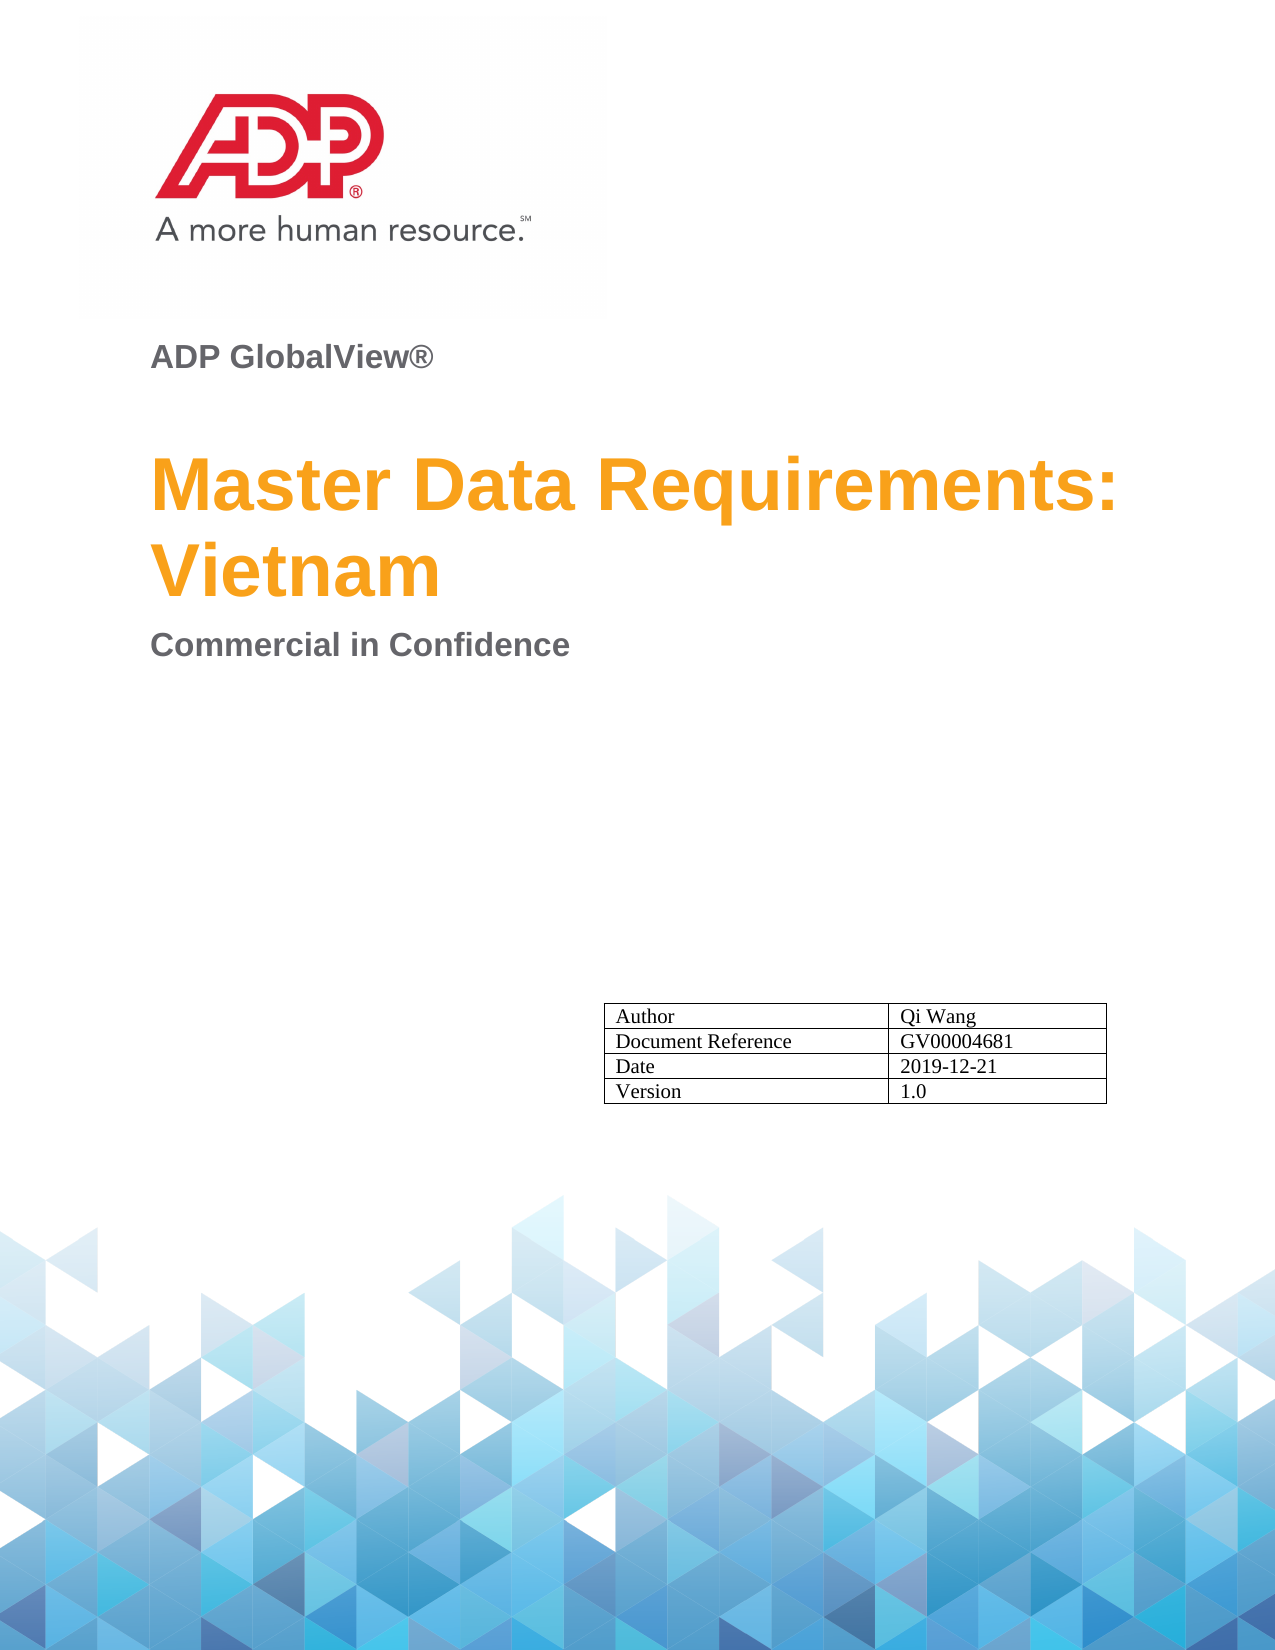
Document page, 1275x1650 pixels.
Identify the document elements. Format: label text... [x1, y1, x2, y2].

subtitle Commercial in Confidence [150, 625, 1125, 663]
picture [0, 677, 1275, 1650]
table_header Author [605, 1004, 888, 1028]
table_cell GV00004681 [889, 1029, 1106, 1053]
table_cell 1.0 [889, 1079, 1106, 1103]
table_cell Version [605, 1079, 888, 1103]
table_cell 2019-12-21 [889, 1054, 1106, 1078]
table_cell Document Reference [605, 1029, 888, 1053]
table_header Qi Wang [889, 1004, 1106, 1028]
title Master Data Requirements: Vietnam [150, 440, 1125, 612]
table_cell Date [605, 1054, 888, 1078]
picture [79, 16, 608, 319]
text ADP GlobalView® [150, 337, 1125, 376]
